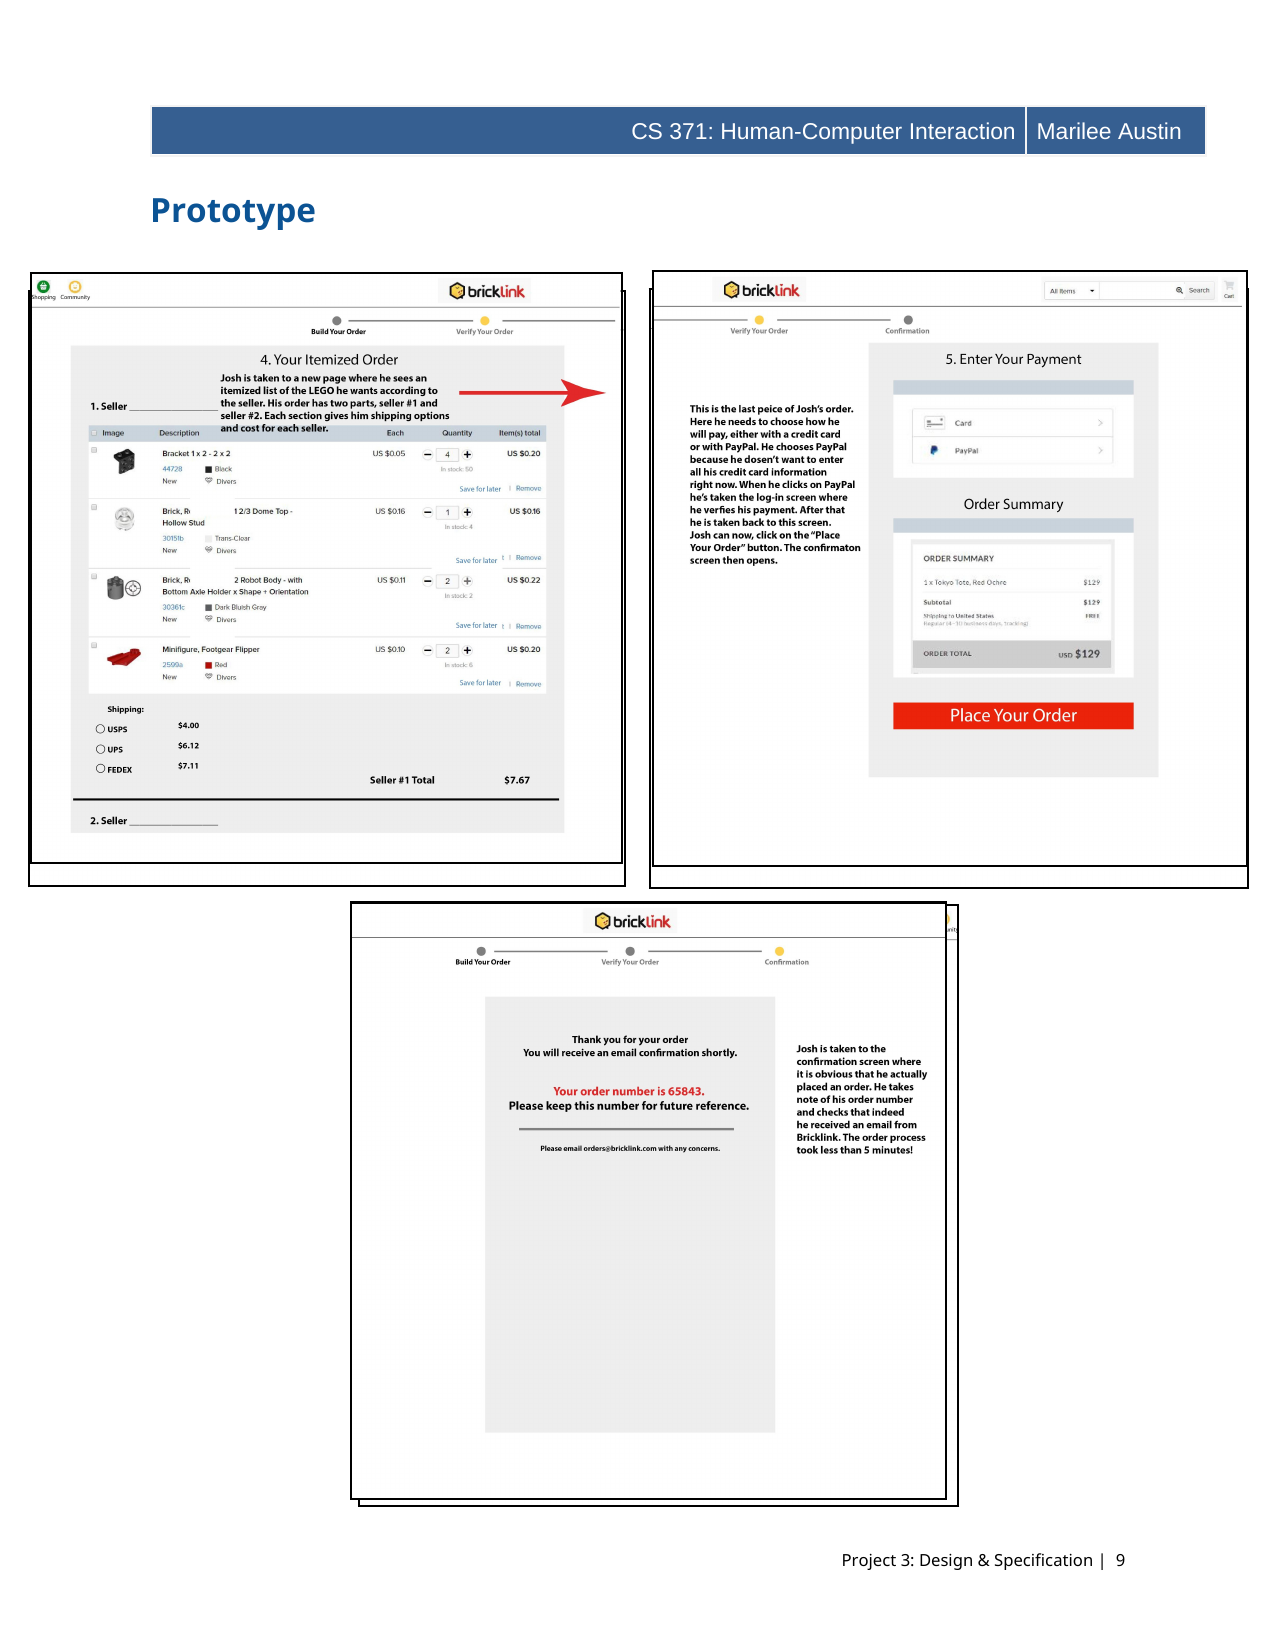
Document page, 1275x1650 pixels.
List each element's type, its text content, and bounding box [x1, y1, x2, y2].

picture [654, 272, 1246, 865]
picture [352, 904, 945, 1498]
picture [30, 292, 624, 885]
picture [32, 274, 621, 862]
picture [360, 906, 957, 1505]
picture [651, 290, 1247, 887]
subtitle Prototype [150, 187, 1125, 232]
